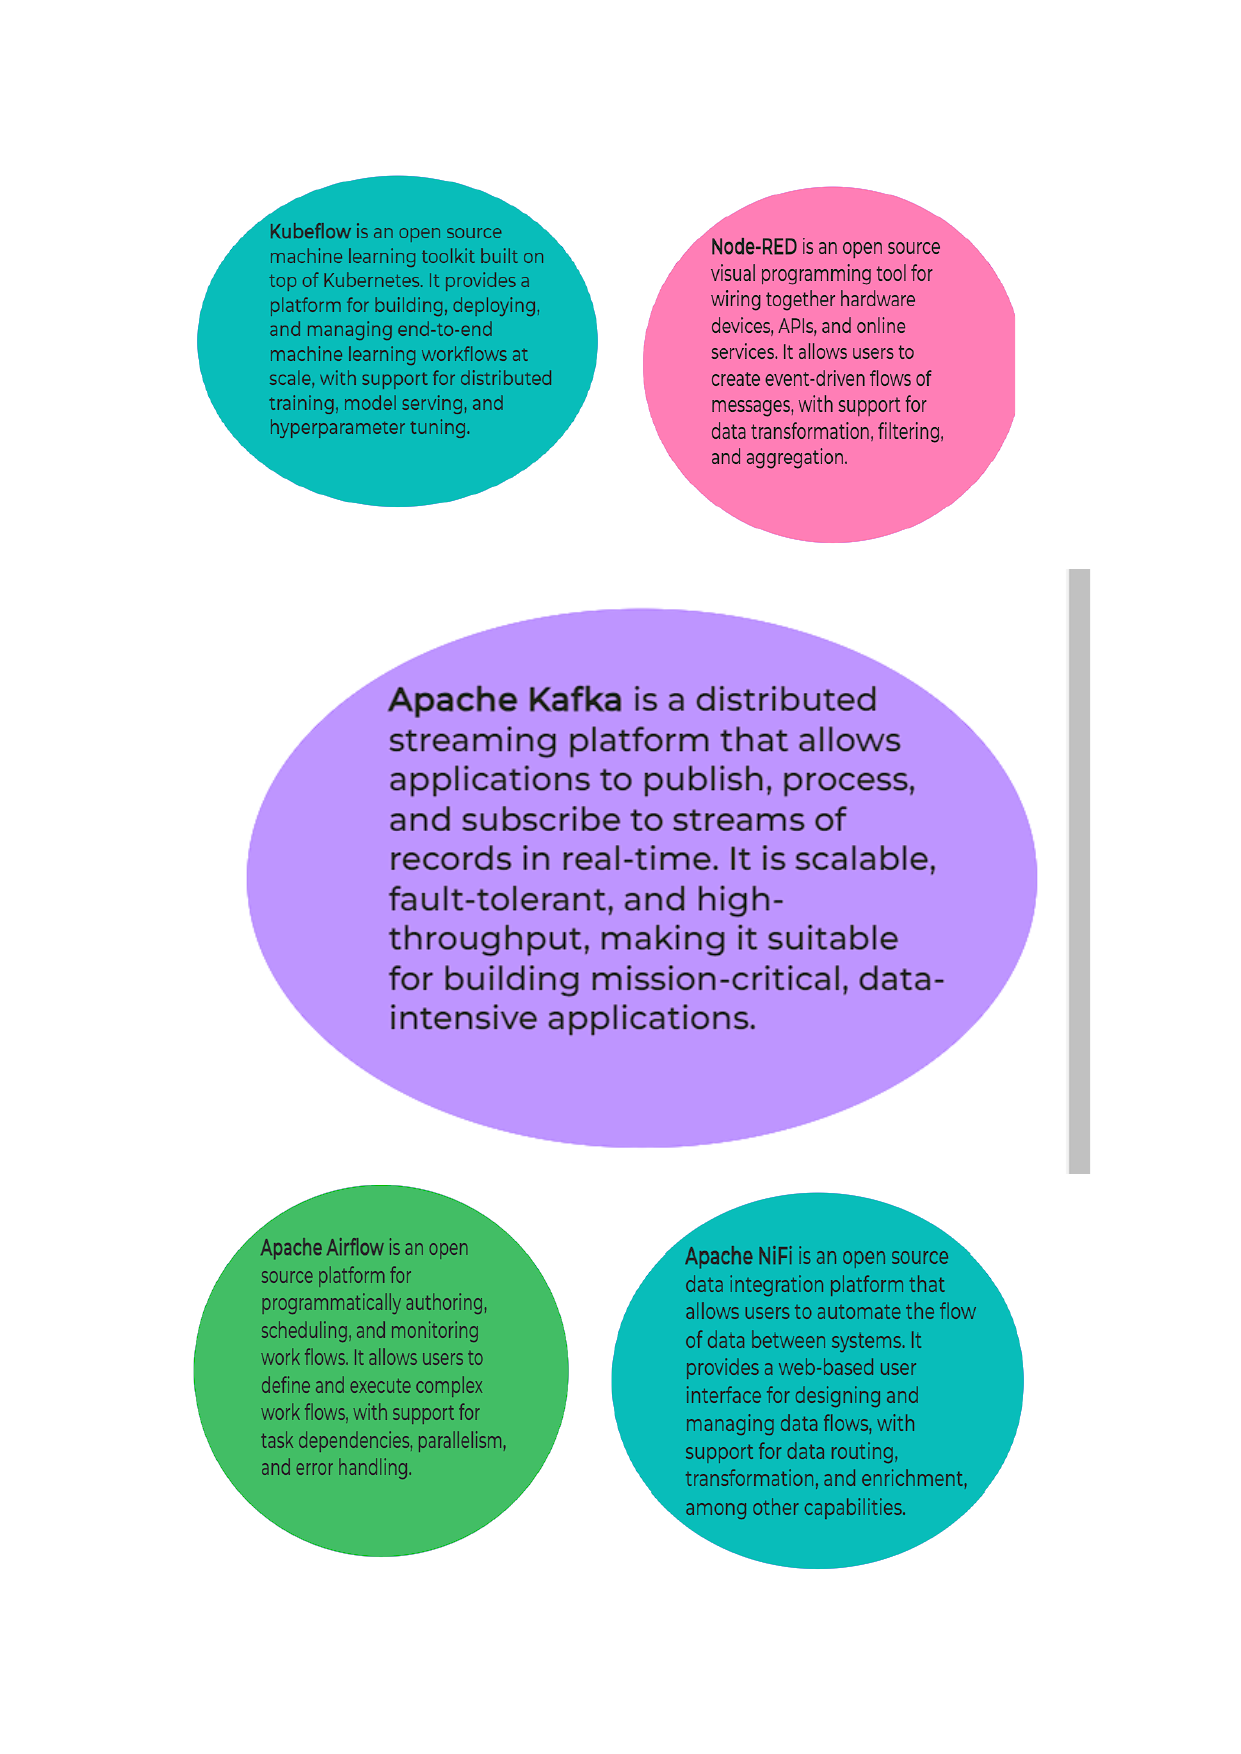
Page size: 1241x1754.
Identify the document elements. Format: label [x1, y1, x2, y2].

picture [150, 1176, 1028, 1572]
picture [150, 150, 1016, 551]
picture [150, 569, 1091, 1174]
